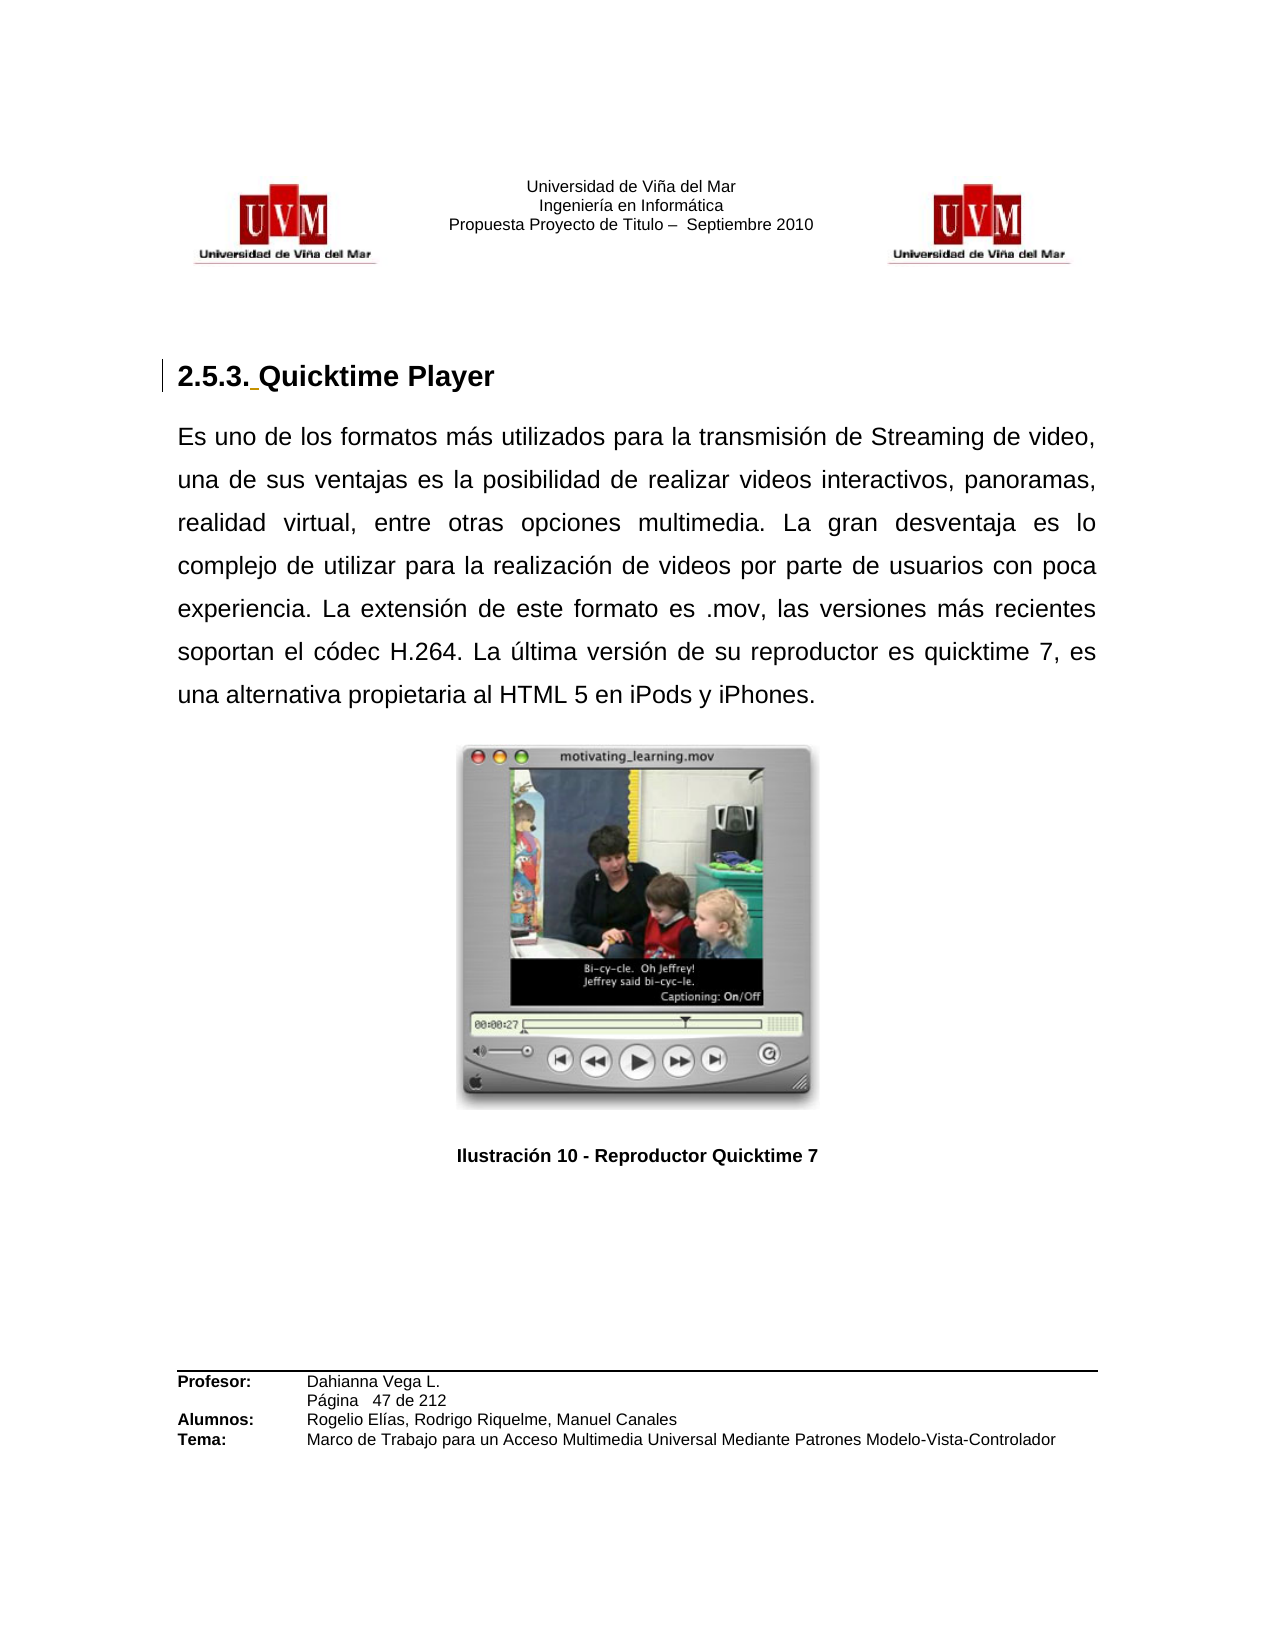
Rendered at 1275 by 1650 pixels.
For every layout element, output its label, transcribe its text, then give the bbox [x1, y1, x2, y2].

picture [455, 744, 820, 1110]
text Ilustración 10 - Reproductor Quicktime 7 [177, 1145, 1098, 1167]
picture [871, 176, 1084, 267]
picture [177, 176, 390, 267]
text Es uno de los formatos más utilizados para la transmisión de Streaming de video, una de sus ventajas es la posibilidad de realizar videos interactivos, panoramas, realidad virtual, entre otras opciones multimedia. La gran desventaja es lo complejo de utilizar para la realización de videos por parte de usuarios con poca experiencia. La extensión de este formato es .mov, las versiones más recientes soportan el códec H.264. La última versión de su reproductor es quicktime 7, es una alternativa propietaria al HTML 5 en iPods y iPhones. [177, 422, 1098, 709]
subtitle 2.5.3.Quicktime Player [177, 359, 1098, 392]
